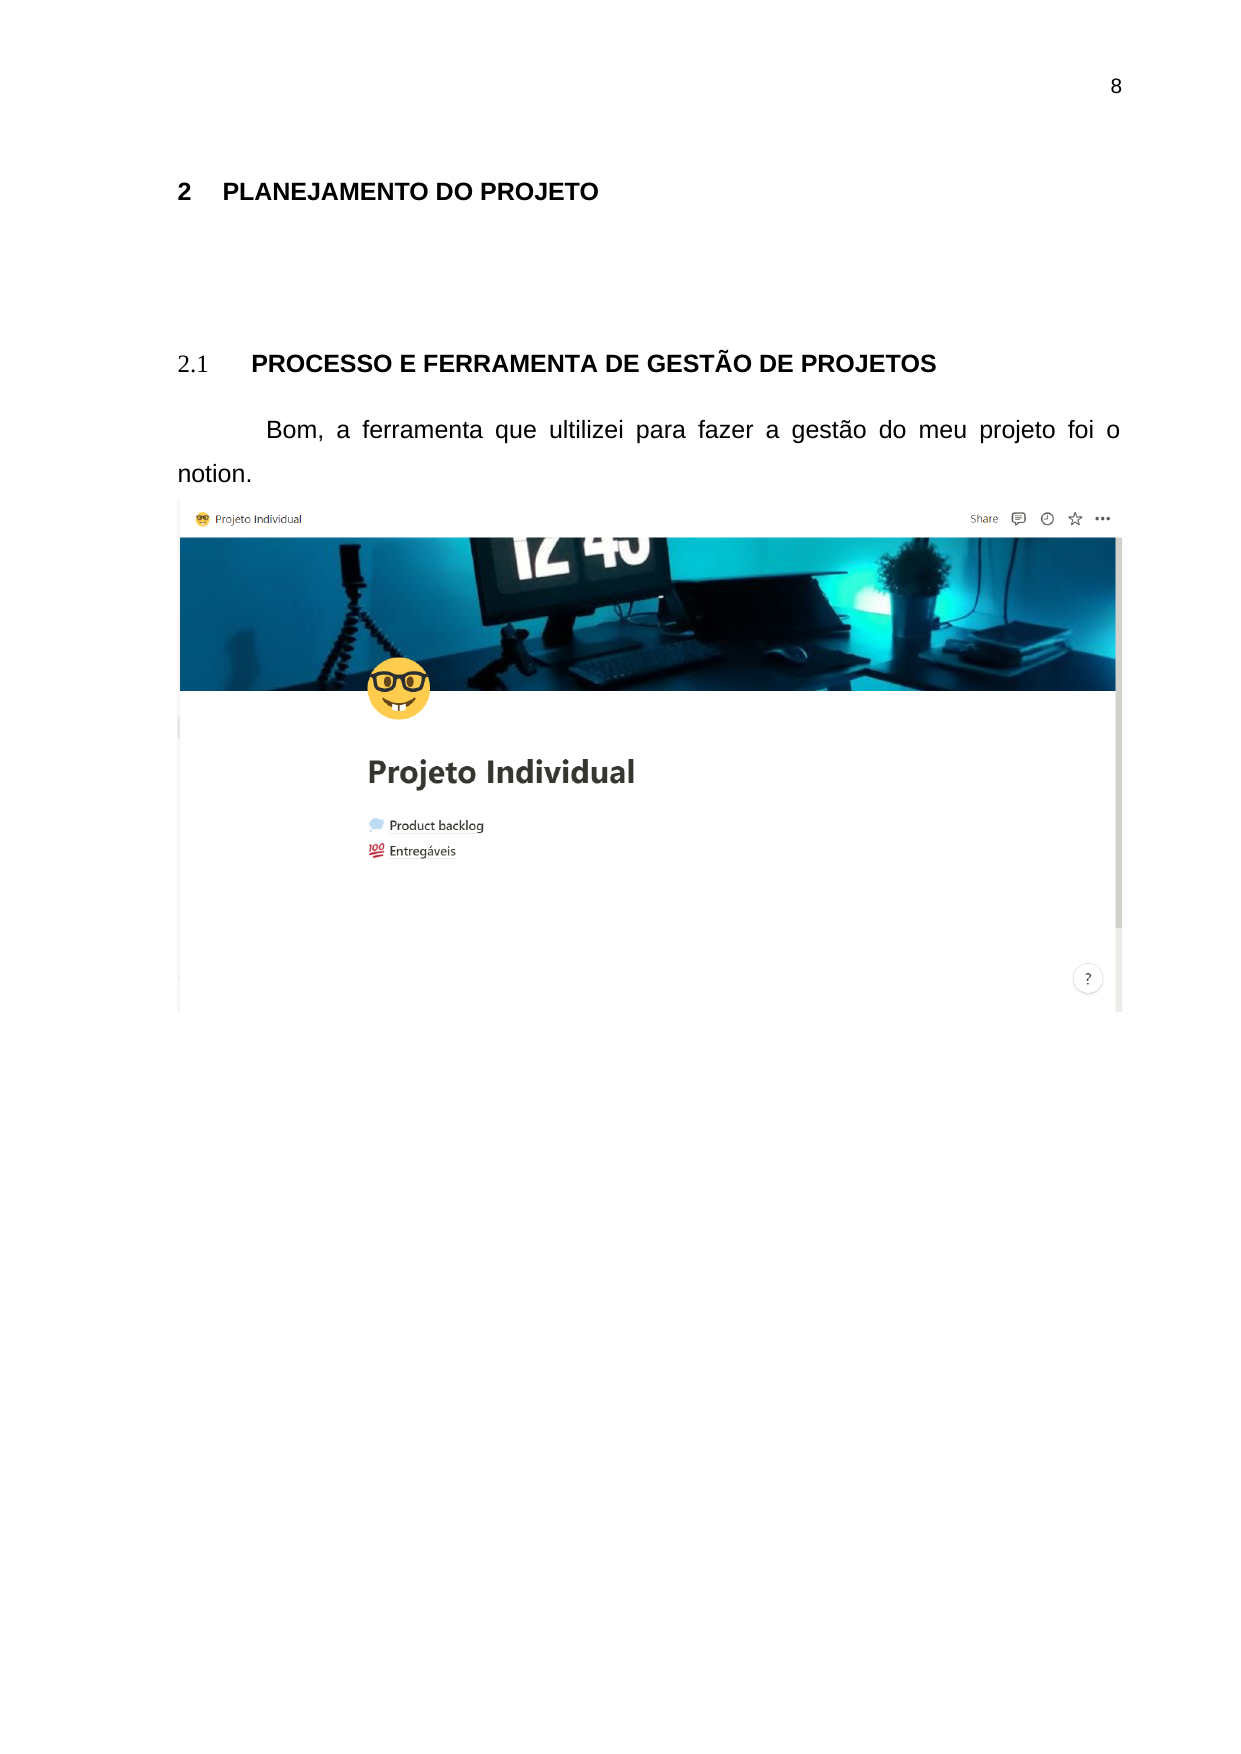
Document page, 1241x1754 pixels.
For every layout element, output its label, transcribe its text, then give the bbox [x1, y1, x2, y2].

subtitle PLANEJAMENTO DO PROJETO [177, 177, 1122, 206]
subtitle PROCESSO E FERRAMENTA DE GESTÃO DE PROJETOS [177, 349, 1122, 378]
picture [177, 501, 1123, 1012]
text Bom, a ferramenta que ultilizei para fazer a gestão do meu projeto foi o notion. [177, 415, 1122, 487]
